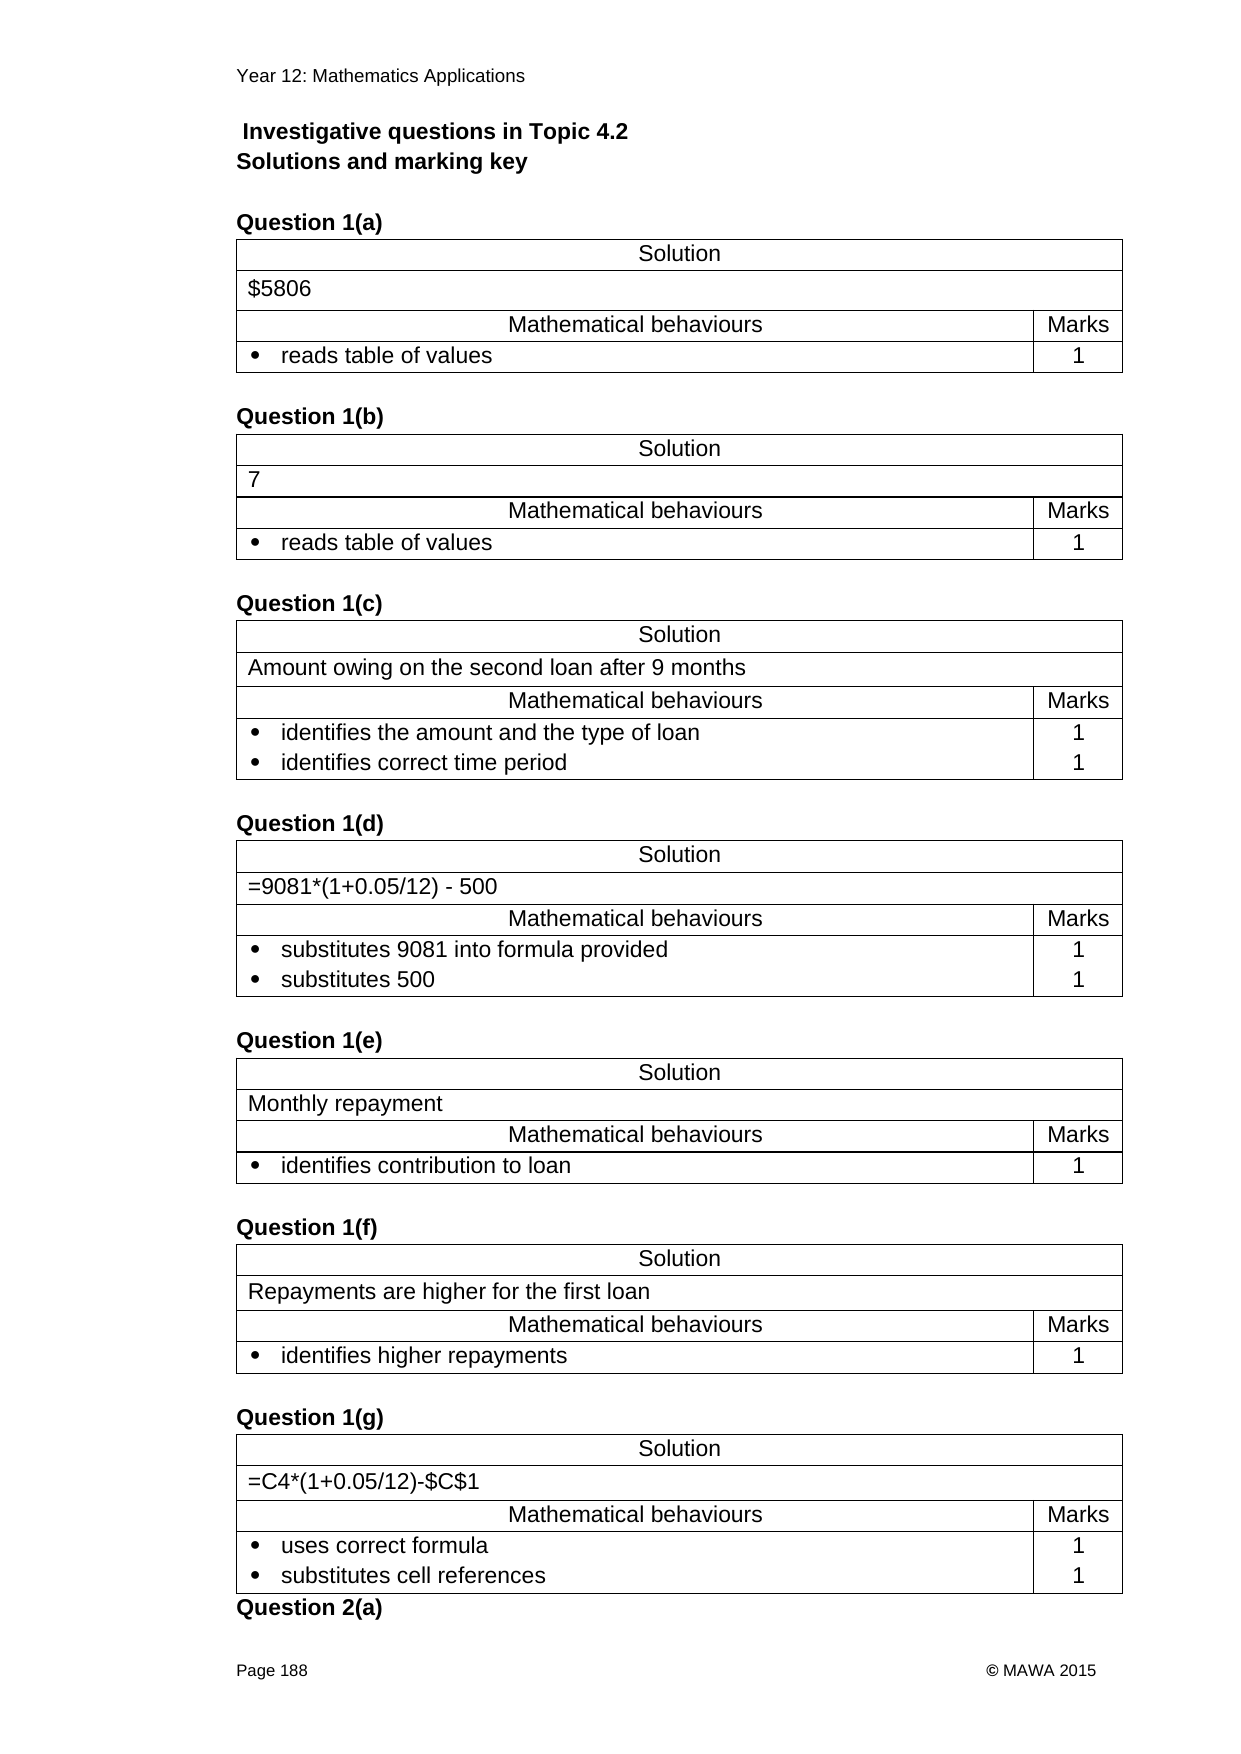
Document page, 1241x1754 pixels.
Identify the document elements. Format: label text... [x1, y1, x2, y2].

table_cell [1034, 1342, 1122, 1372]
text Question 1(b) [236, 403, 1122, 429]
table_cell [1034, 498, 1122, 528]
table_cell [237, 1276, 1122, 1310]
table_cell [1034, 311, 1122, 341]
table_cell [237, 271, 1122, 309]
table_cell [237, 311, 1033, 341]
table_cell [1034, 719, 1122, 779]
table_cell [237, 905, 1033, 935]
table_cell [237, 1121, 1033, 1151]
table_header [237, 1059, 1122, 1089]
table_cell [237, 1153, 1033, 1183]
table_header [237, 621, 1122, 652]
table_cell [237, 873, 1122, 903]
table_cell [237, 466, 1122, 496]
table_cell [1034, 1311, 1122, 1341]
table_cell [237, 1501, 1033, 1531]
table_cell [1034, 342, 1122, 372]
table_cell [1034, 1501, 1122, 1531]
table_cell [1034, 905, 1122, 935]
text Question 1(a) [236, 209, 1122, 235]
text Question 1(e) [236, 1027, 1122, 1054]
text Question 2(a) [236, 1594, 1122, 1620]
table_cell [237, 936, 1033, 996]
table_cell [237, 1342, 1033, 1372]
text Question 1(d) [236, 810, 1122, 837]
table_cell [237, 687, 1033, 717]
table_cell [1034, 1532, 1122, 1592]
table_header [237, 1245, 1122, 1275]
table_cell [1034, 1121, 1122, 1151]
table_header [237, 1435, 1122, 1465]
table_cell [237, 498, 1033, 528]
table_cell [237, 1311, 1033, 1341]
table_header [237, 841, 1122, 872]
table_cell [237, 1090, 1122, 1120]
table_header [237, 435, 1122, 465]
text Question 1(c) [236, 590, 1122, 617]
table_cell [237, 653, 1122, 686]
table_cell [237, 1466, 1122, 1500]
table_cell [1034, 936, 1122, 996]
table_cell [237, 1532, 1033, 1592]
text Investigative questions in Topic 4.2 [236, 118, 1122, 144]
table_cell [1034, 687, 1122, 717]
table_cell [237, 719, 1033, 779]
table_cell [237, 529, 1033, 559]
text Solutions and marking key [236, 148, 1122, 175]
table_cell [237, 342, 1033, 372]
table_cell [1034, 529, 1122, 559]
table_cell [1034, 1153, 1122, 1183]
text Question 1(g) [236, 1404, 1122, 1430]
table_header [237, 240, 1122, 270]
text Question 1(f) [236, 1214, 1122, 1240]
